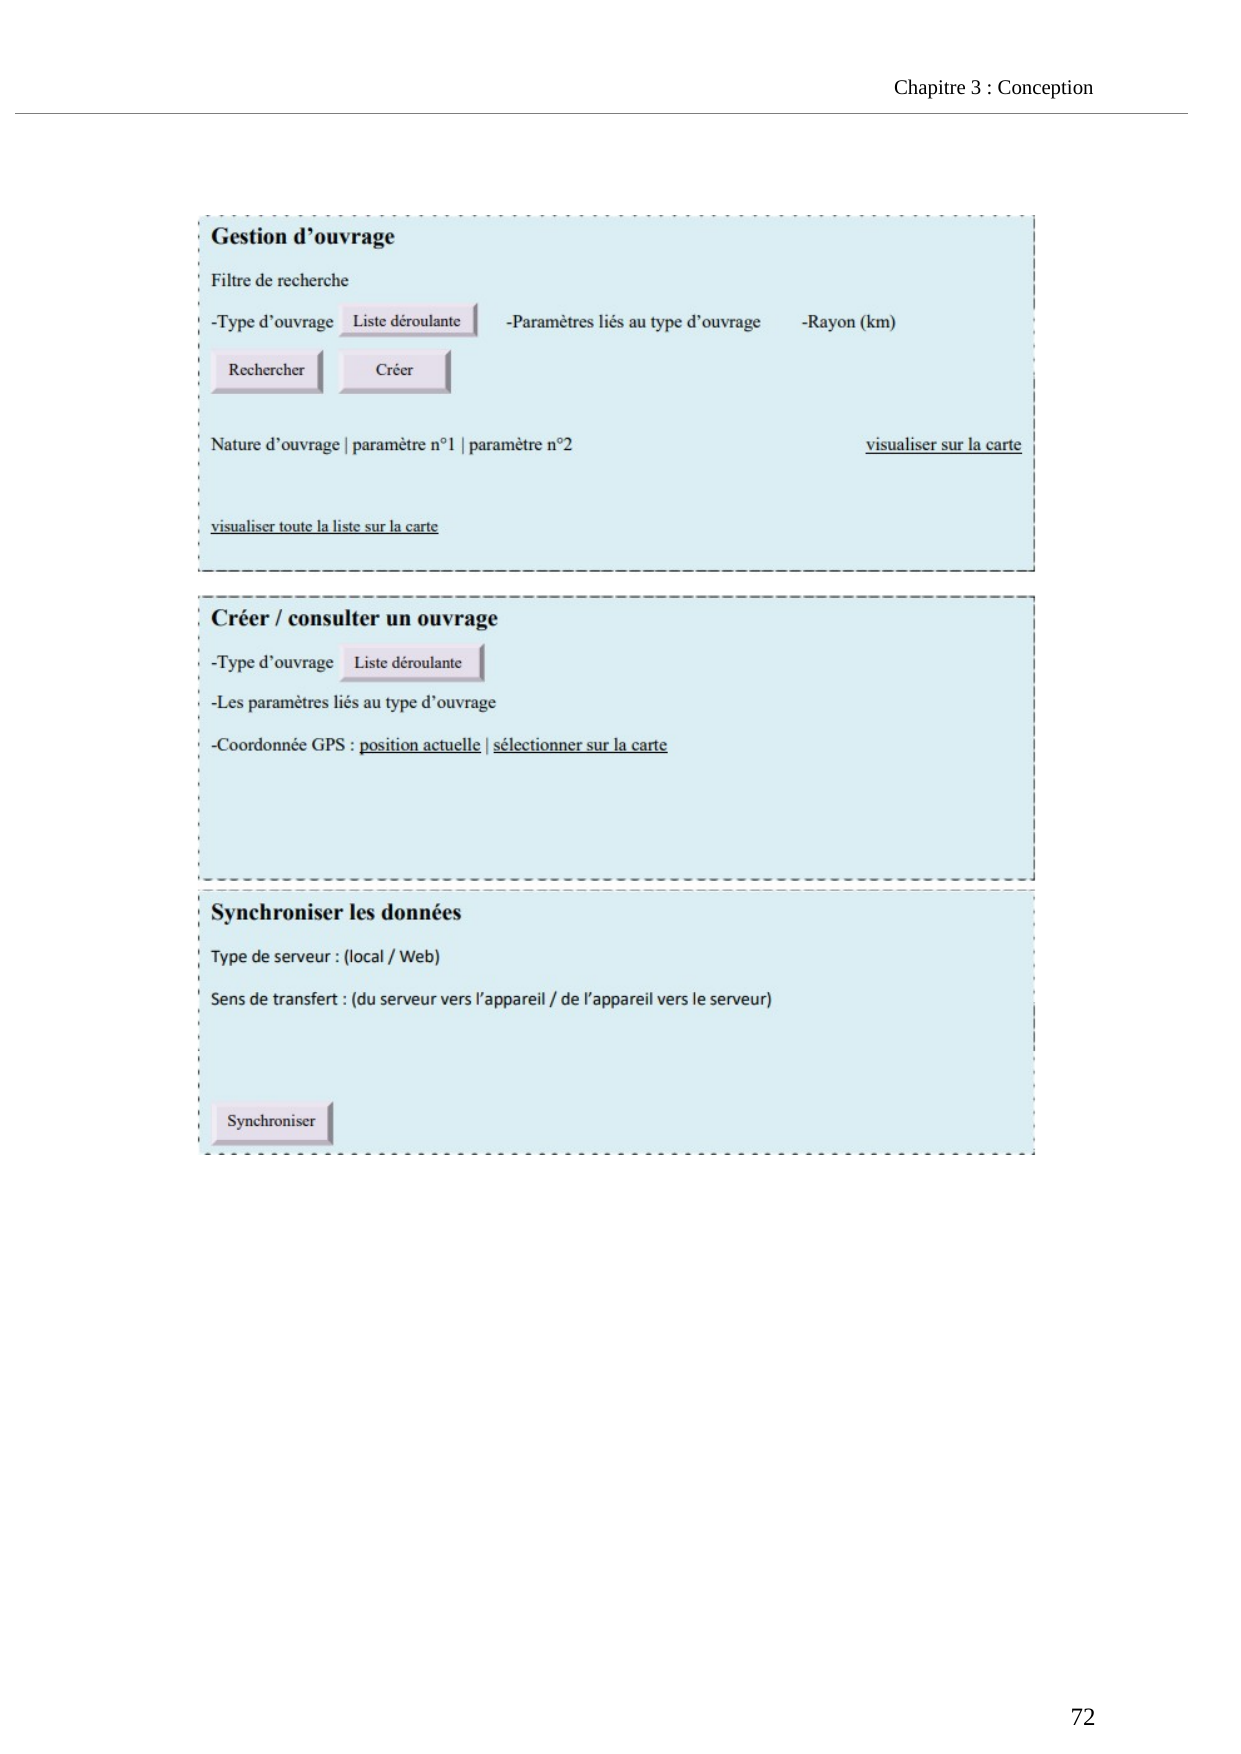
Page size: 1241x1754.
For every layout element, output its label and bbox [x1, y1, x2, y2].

picture [197, 215, 1036, 1155]
